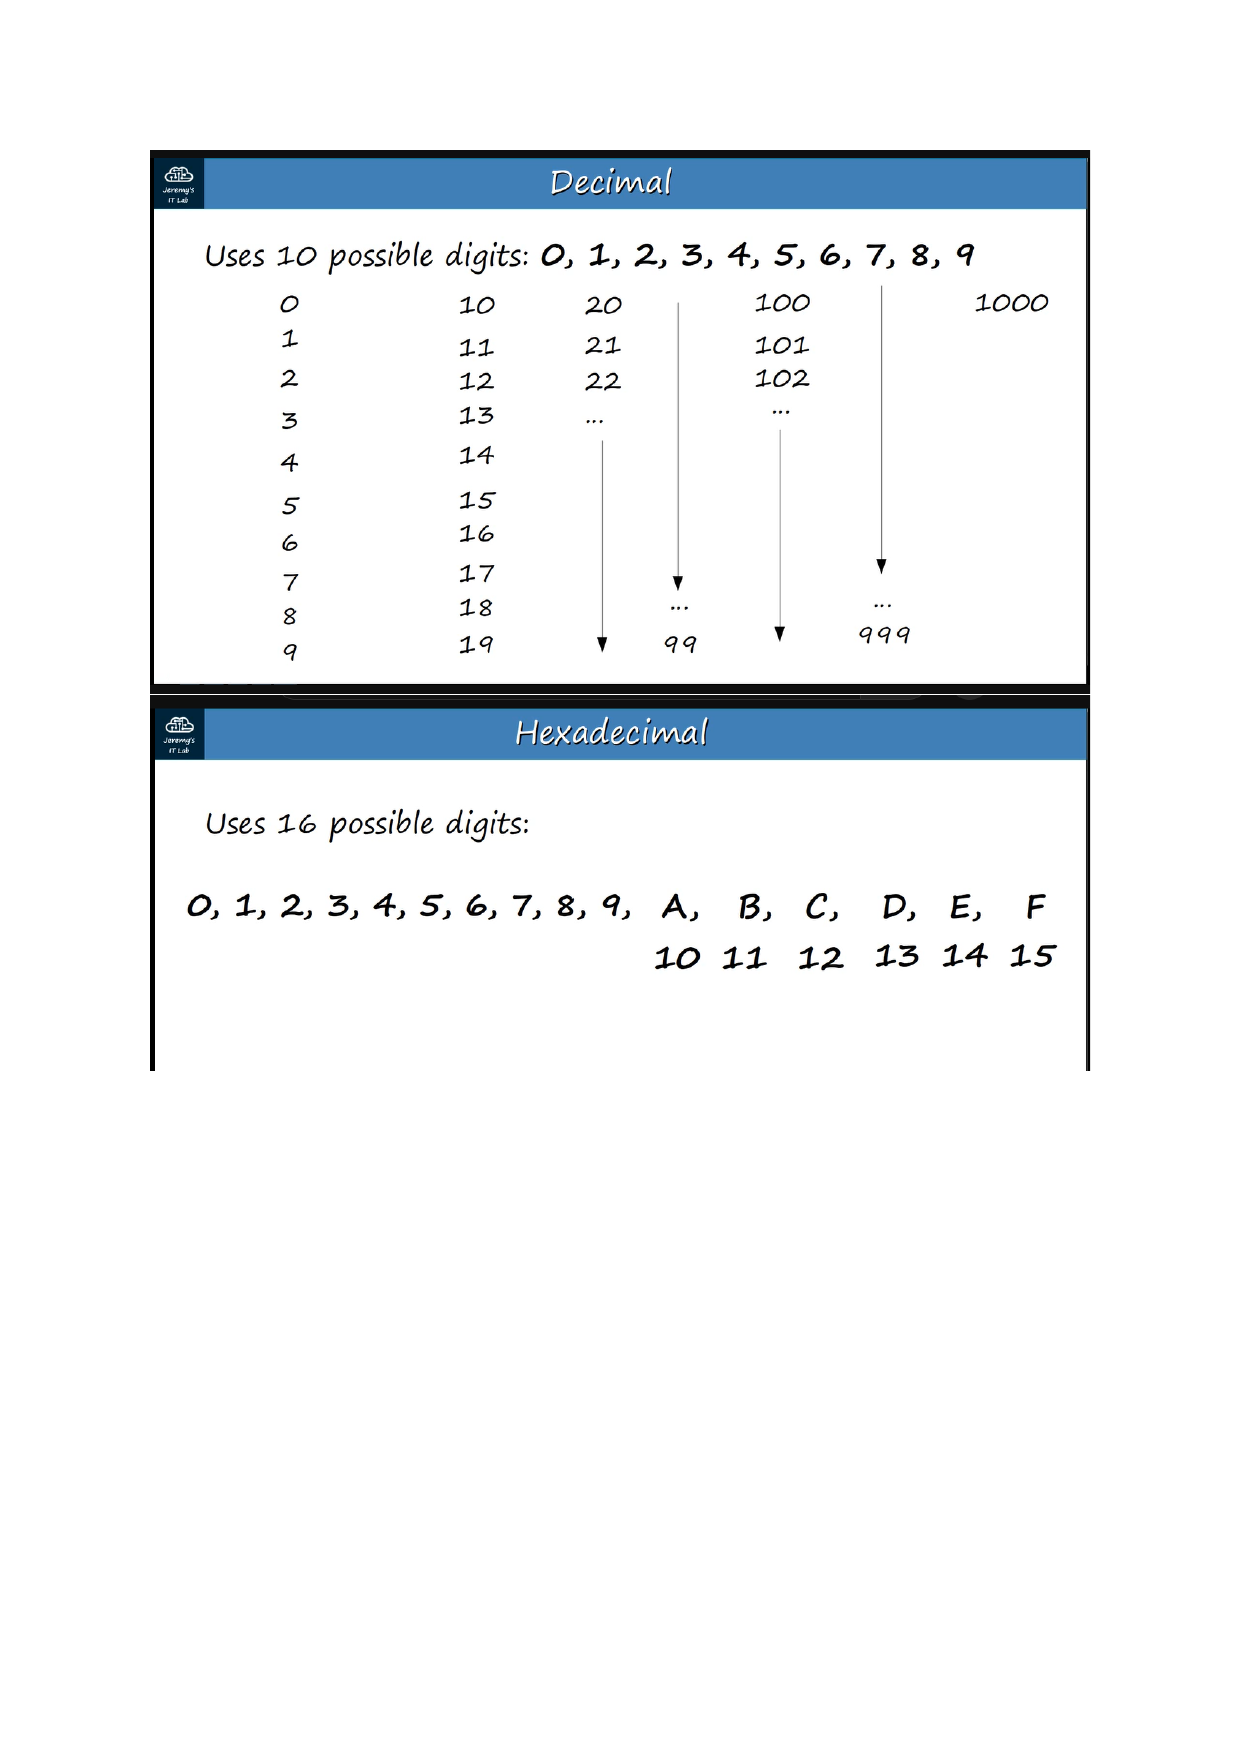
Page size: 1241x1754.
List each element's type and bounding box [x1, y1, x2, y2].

picture [150, 150, 1091, 694]
picture [150, 695, 1091, 1071]
